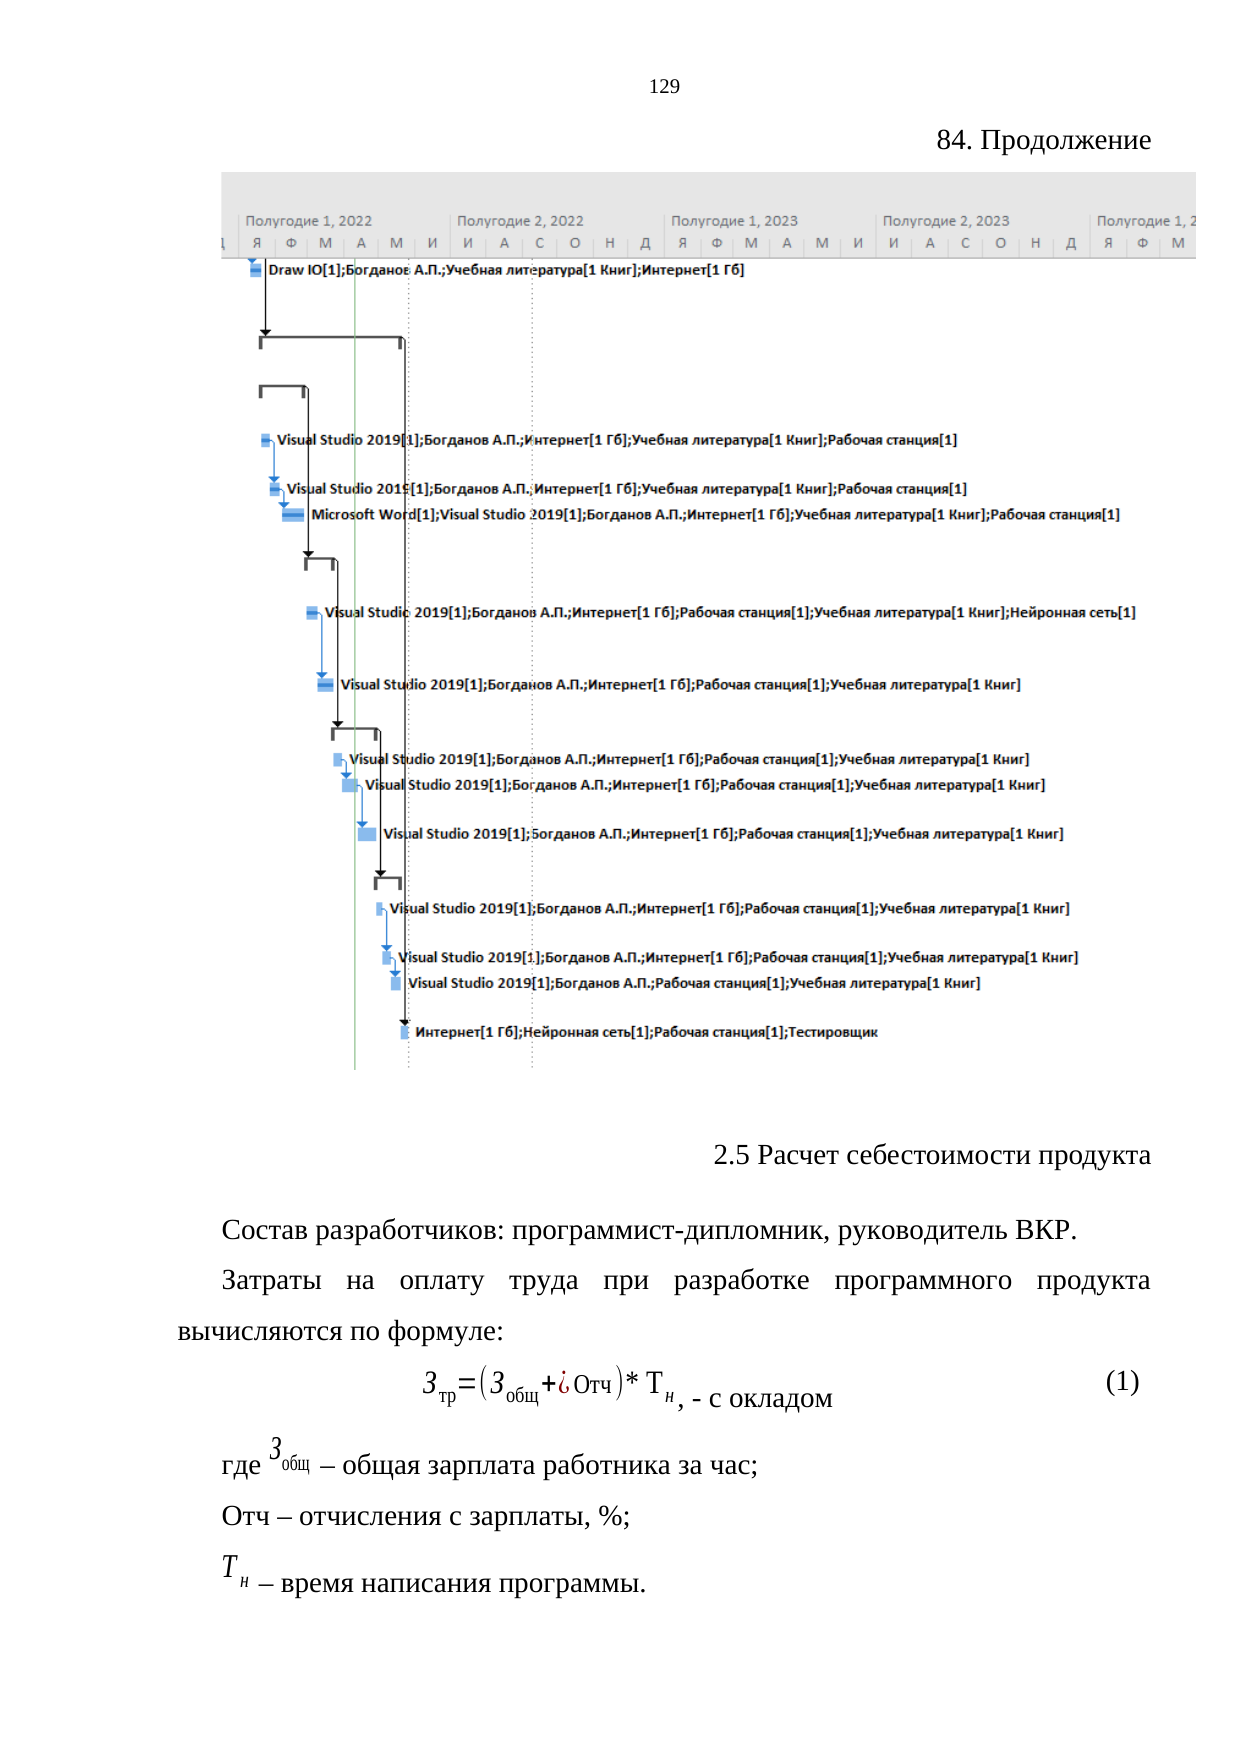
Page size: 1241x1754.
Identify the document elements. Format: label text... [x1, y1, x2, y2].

text – время написания программы. [177, 1548, 1152, 1599]
picture [221, 172, 1196, 1070]
text 84. Продолжение [177, 122, 1152, 156]
text Затраты на оплату труда при разработке программного продукта вычисляются по формуле: [177, 1262, 1152, 1346]
text где – общая зарплата работника за час; [177, 1430, 1152, 1481]
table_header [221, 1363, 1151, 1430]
text 2.5 Расчет себестоимости продукта [177, 1137, 1152, 1170]
text Отч – отчисления с зарплаты, %; [177, 1498, 1152, 1531]
text Состав разработчиков: программист-дипломник, руководитель ВКР. [177, 1212, 1152, 1246]
